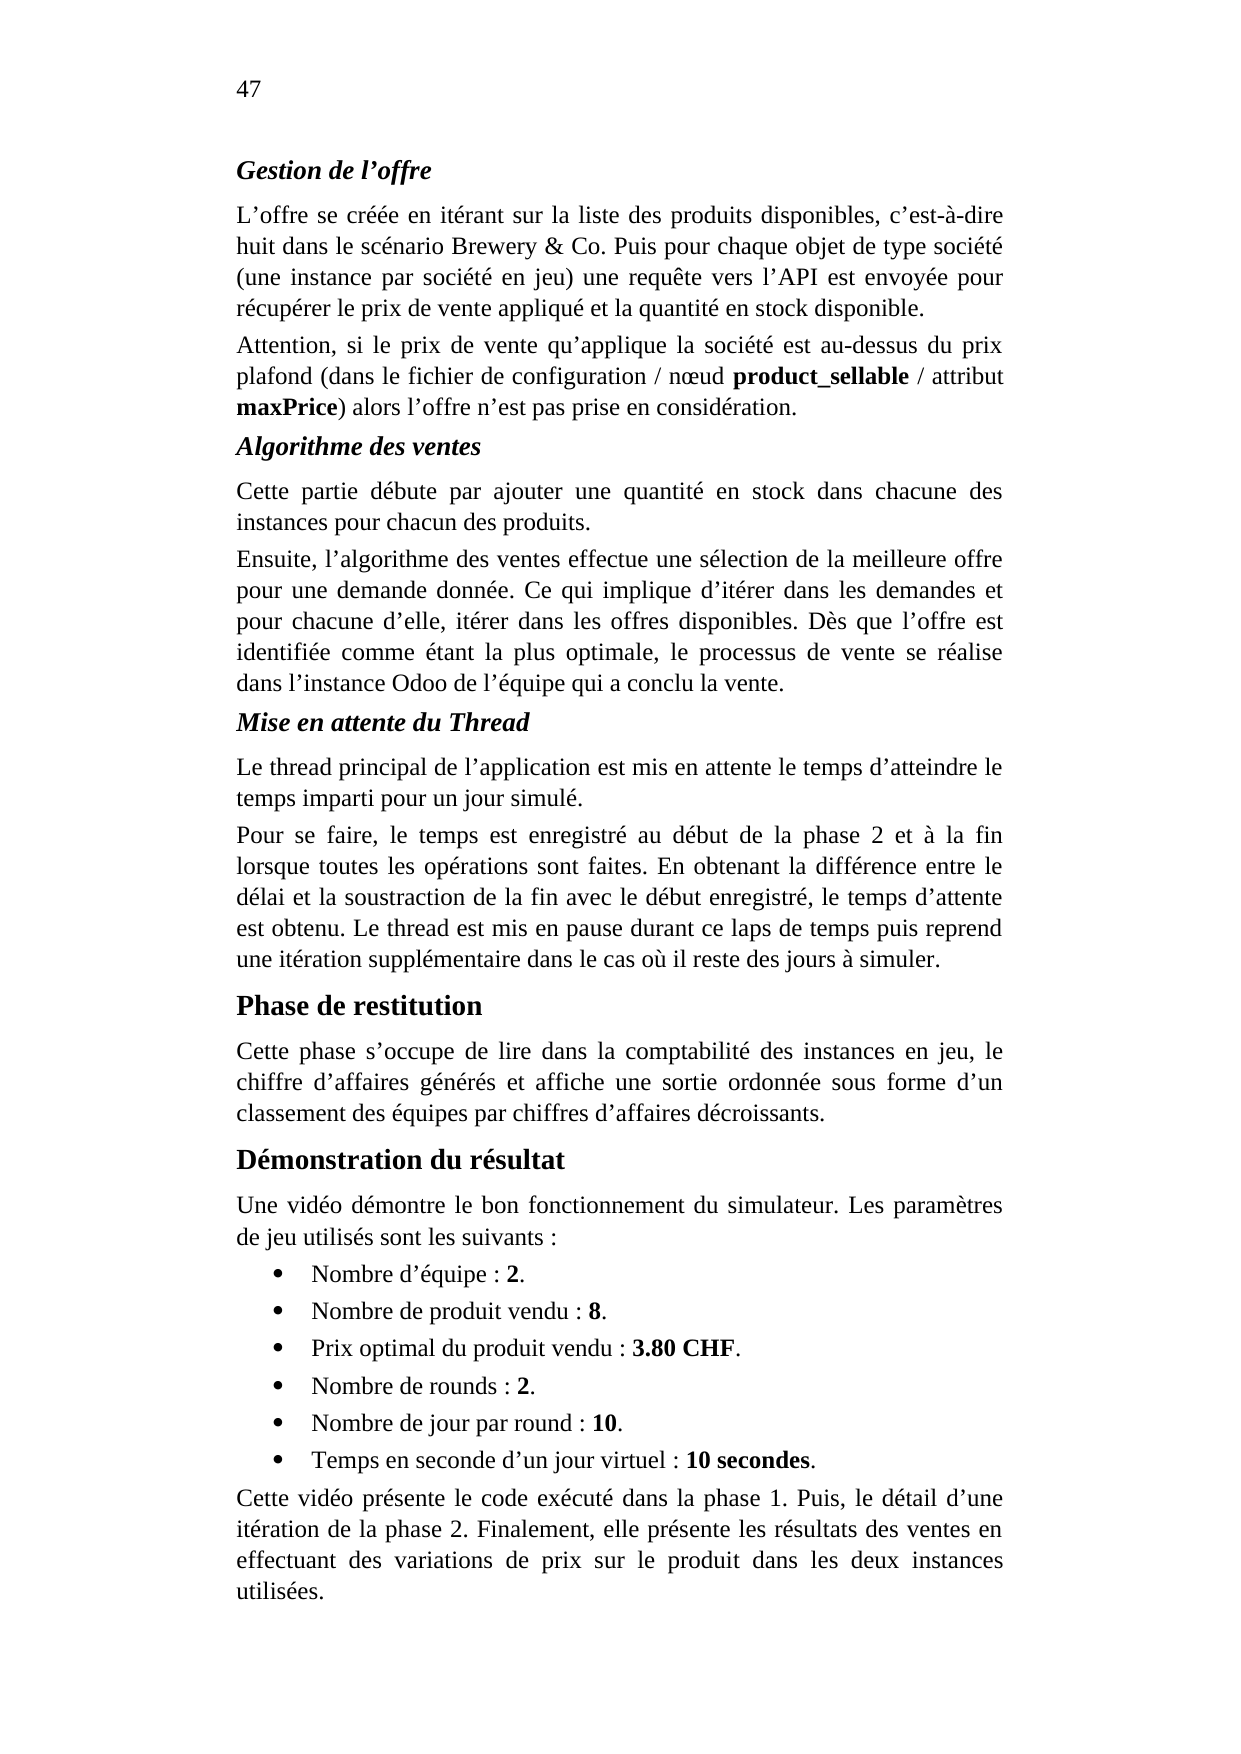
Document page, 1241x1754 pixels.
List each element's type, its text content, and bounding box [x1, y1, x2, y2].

list Nombre de rounds : 2. [274, 1371, 1004, 1399]
text Pour se faire, le temps est enregistré au début de la phase 2 et à la fin lorsque toutes les opérations sont faites. En obtenant la différence entre le délai et la soustraction de la fin avec le début enregistré, le temps d’attente est obtenu. Le thread est mis en pause durant ce laps de temps puis reprend une itération supplémentaire dans le cas où il reste des jours à simuler. [236, 820, 1004, 973]
text Attention, si le prix de vente qu’applique la société est au-dessus du prix plafond (dans le fichier de configuration / nœud product_sellable / attribut maxPrice) alors l’offre n’est pas prise en considération. [236, 330, 1004, 421]
text Mise en attente du Thread [236, 706, 1004, 737]
text Le thread principal de l’application est mis en attente le temps d’atteindre le temps imparti pour un jour simulé. [236, 752, 1004, 811]
text Une vidéo démontre le bon fonctionnement du simulateur. Les paramètres de jeu utilisés sont les suivants : [236, 1191, 1004, 1250]
list Temps en seconde d’un jour virtuel : 10 secondes. [274, 1445, 1004, 1474]
text Phase de restitution [236, 988, 1004, 1021]
text Ensuite, l’algorithme des ventes effectue une sélection de la meilleure offre pour une demande donnée. Ce qui implique d’itérer dans les demandes et pour chacune d’elle, itérer dans les offres disponibles. Dès que l’offre est identifiée comme étant la plus optimale, le processus de vente se réalise dans l’instance Odoo de l’équipe qui a conclu la vente. [236, 544, 1004, 697]
text Cette vidéo présente le code exécuté dans la phase 1. Puis, le détail d’une itération de la phase 2. Finalement, elle présente les résultats des ventes en effectuant des variations de prix sur le produit dans les deux instances utilisées. [236, 1483, 1004, 1604]
text Démonstration du résultat [236, 1142, 1004, 1176]
text Cette phase s’occupe de lire dans la comptabilité des instances en jeu, le chiffre d’affaires générés et affiche une sortie ordonnée sous forme d’un classement des équipes par chiffres d’affaires décroissants. [236, 1036, 1004, 1127]
text Algorithme des ventes [236, 430, 1004, 461]
text Gestion de l’offre [236, 154, 1004, 185]
text Cette partie débute par ajouter une quantité en stock dans chacune des instances pour chacun des produits. [236, 476, 1004, 536]
list Prix optimal du produit vendu : 3.80 CHF. [274, 1333, 1004, 1362]
list Nombre d’équipe : 2. [274, 1259, 1004, 1288]
list Nombre de produit vendu : 8. [274, 1296, 1004, 1325]
list Nombre de jour par round : 10. [274, 1408, 1004, 1437]
text L’offre se créée en itérant sur la liste des produits disponibles, c’est-à-dire huit dans le scénario Brewery & Co. Puis pour chaque objet de type société (une instance par société en jeu) une requête vers l’API est envoyée pour récupérer le prix de vente appliqué et la quantité en stock disponible. [236, 200, 1004, 322]
